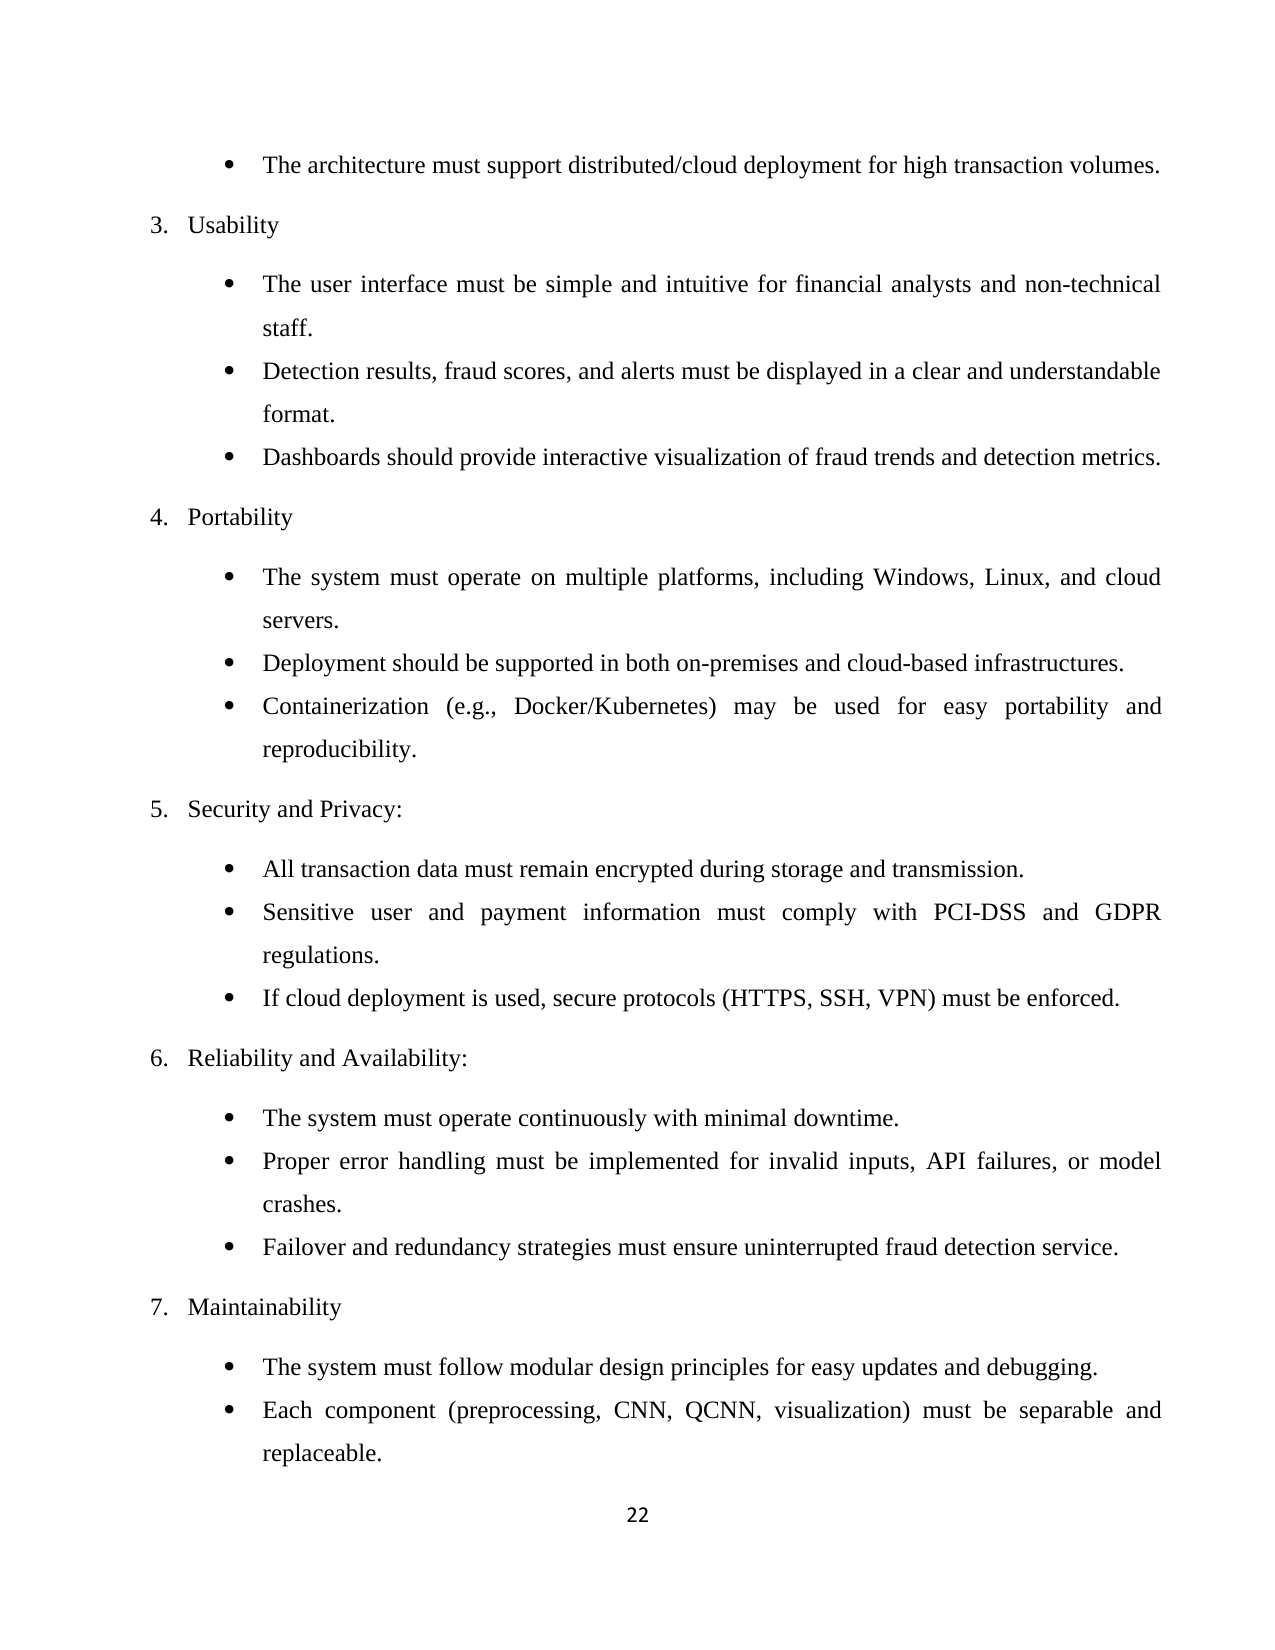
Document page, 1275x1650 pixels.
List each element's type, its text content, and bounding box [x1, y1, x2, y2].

list The architecture must support distributed/cloud deployment for high transaction volumes. [225, 150, 1162, 179]
list Portability [150, 502, 1162, 531]
list Maintainability [150, 1292, 1162, 1321]
list All transaction data must remain encrypted during storage and transmission. [225, 854, 1162, 882]
list Usability [150, 210, 1162, 238]
list Each component (preprocessing, CNN, QCNN, visualization) must be separable and replaceable. [225, 1395, 1162, 1467]
list If cloud deployment is used, secure protocols (HTTPS, SSH, VPN) must be enforced. [225, 983, 1162, 1012]
list Sensitive user and payment information must comply with PCI-DSS and GDPR regulations. [225, 897, 1162, 969]
list Deployment should be supported in both on-premises and cloud-based infrastructures. [225, 648, 1162, 677]
list The system must operate on multiple platforms, including Windows, Linux, and cloud servers. [225, 562, 1162, 633]
list Detection results, fraud scores, and alerts must be displayed in a clear and understandable format. [225, 356, 1162, 428]
list Failover and redundancy strategies must ensure uninterrupted fraud detection service. [225, 1232, 1162, 1261]
list The system must follow modular design principles for easy updates and debugging. [225, 1352, 1162, 1380]
list The user interface must be simple and intuitive for financial analysts and non-technical staff. [225, 269, 1162, 341]
list Proper error handling must be implemented for invalid inputs, API failures, or model crashes. [225, 1146, 1162, 1218]
list Dashboards should provide interactive visualization of fraud trends and detection metrics. [225, 442, 1162, 471]
list Reliability and Availability: [150, 1043, 1162, 1072]
list Security and Privacy: [150, 794, 1162, 823]
list Containerization (e.g., Docker/Kubernetes) may be used for easy portability and reproducibility. [225, 691, 1162, 763]
list The system must operate continuously with minimal downtime. [225, 1103, 1162, 1131]
